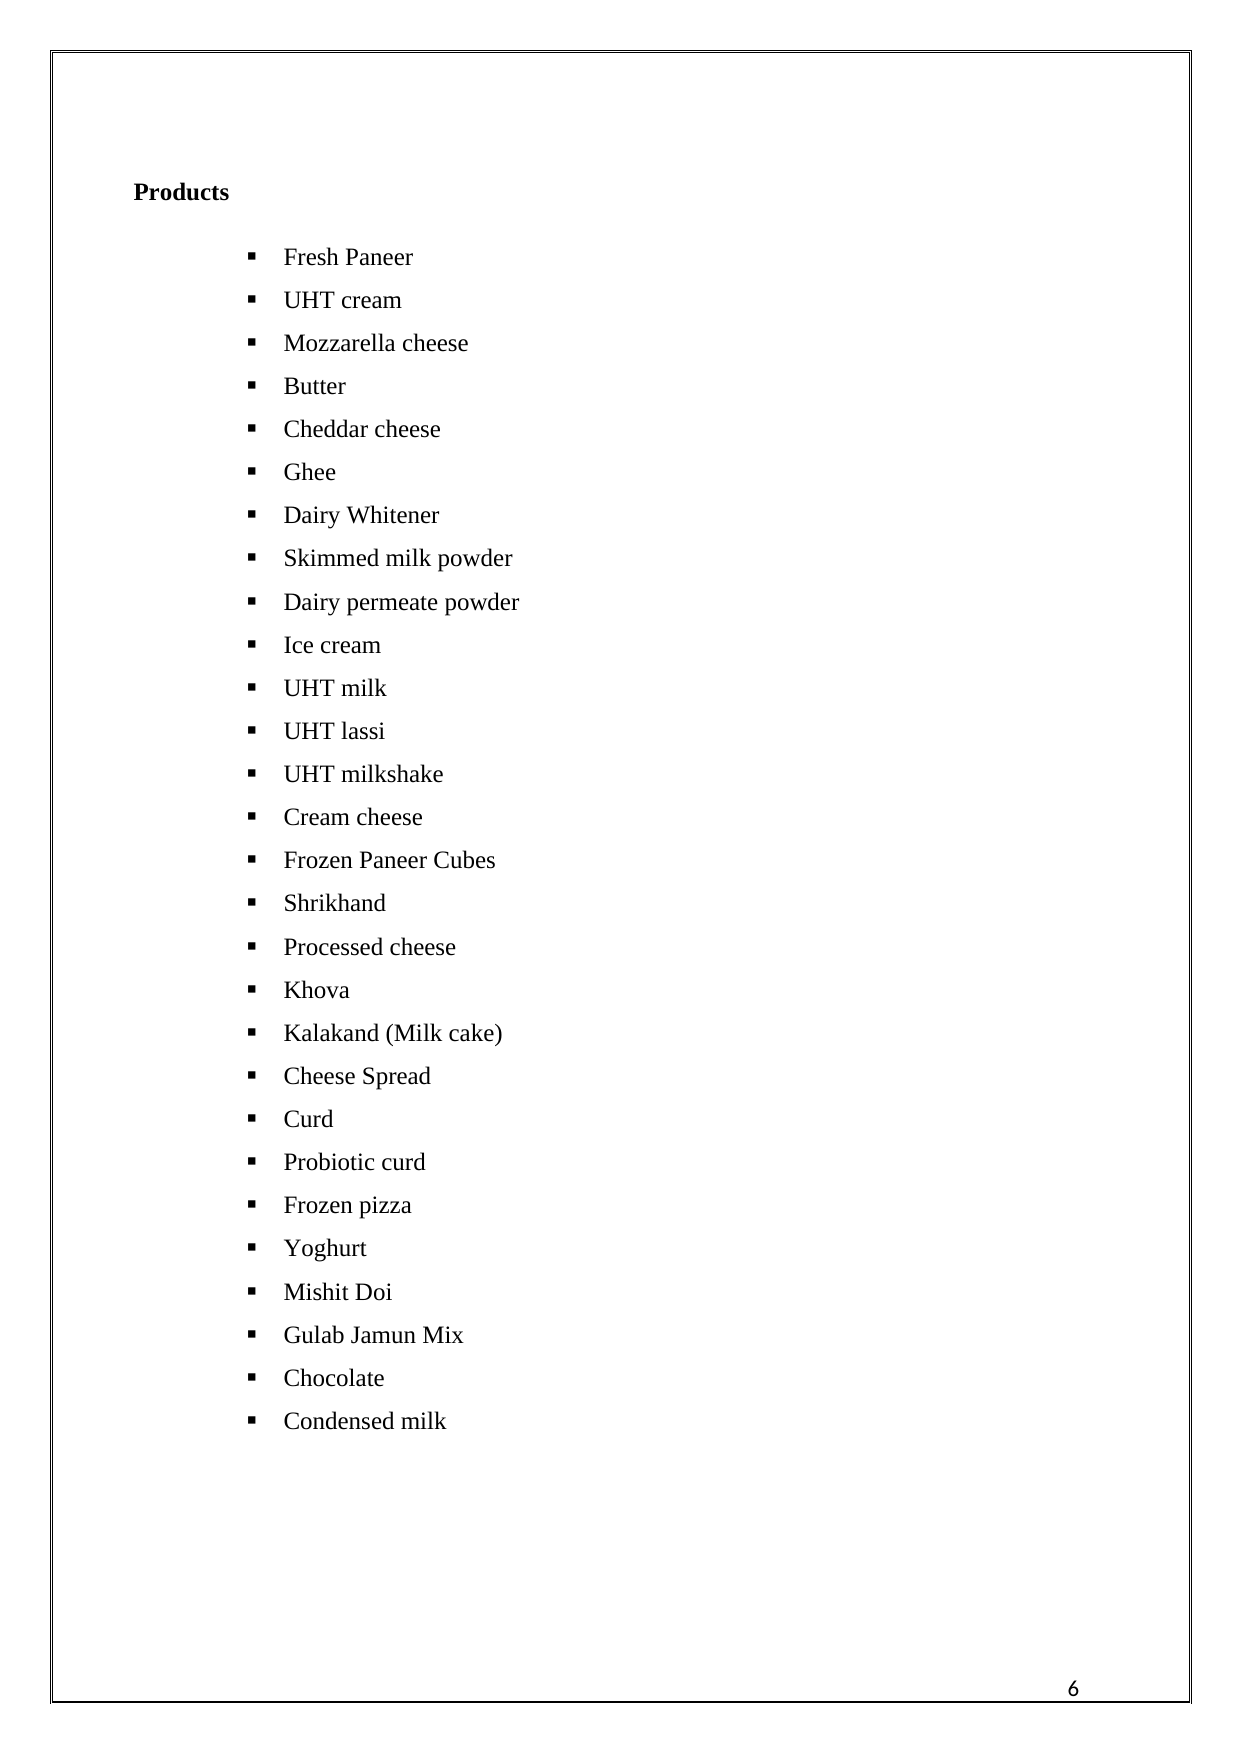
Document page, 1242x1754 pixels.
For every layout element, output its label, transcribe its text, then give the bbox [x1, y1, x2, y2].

list Gulab Jamun Mix [246, 1320, 1091, 1348]
subtitle Products [133, 177, 1140, 206]
list Cream cheese [246, 802, 1091, 831]
list Dairy Whitener [246, 500, 1091, 529]
list Chocolate [246, 1363, 1091, 1392]
list Shrikhand [246, 888, 1091, 917]
list Butter [246, 371, 1012, 400]
list Frozen pizza [246, 1190, 1091, 1219]
list Yoghurt [246, 1233, 1091, 1262]
list Processed cheese [246, 932, 1091, 960]
list Cheese Spread [246, 1061, 1091, 1090]
list Kalakand (Milk cake) [246, 1018, 1091, 1047]
list UHT milk [246, 673, 1091, 702]
list Cheddar cheese [246, 414, 1012, 443]
list Condensed milk [246, 1406, 1091, 1435]
list Probiotic curd [246, 1147, 1091, 1176]
list Skimmed milk powder [246, 543, 1091, 572]
list UHT lassi [246, 716, 1091, 745]
list UHT milkshake [246, 759, 1091, 788]
list Khova [246, 975, 1091, 1003]
list Ice cream [246, 630, 1091, 658]
list Ghee [246, 457, 1012, 486]
list Mozzarella cheese [246, 328, 1012, 357]
list Curd [246, 1104, 1091, 1133]
list UHT cream [246, 285, 1012, 313]
list Fresh Paneer [246, 242, 1012, 270]
list Dairy permeate powder [246, 587, 1091, 615]
list Frozen Paneer Cubes [246, 845, 1091, 874]
list Mishit Doi [246, 1277, 1091, 1305]
